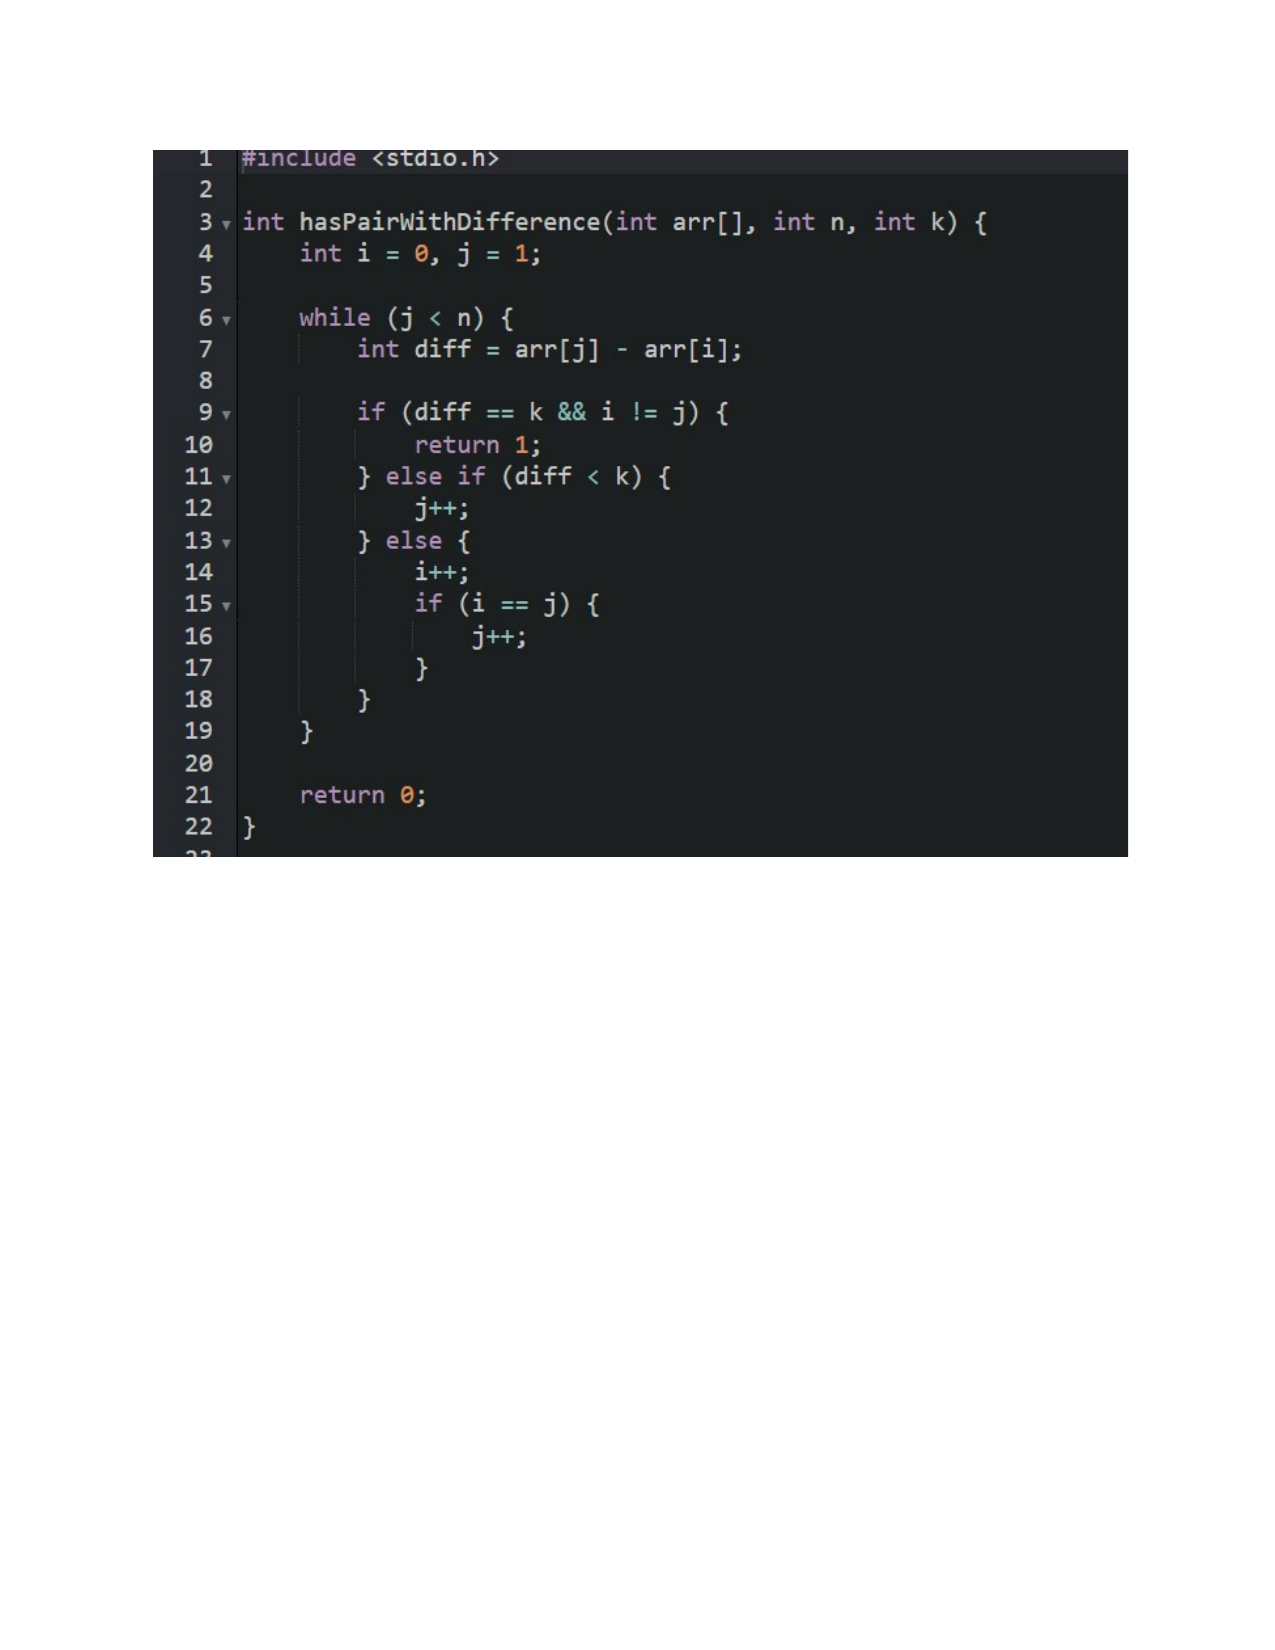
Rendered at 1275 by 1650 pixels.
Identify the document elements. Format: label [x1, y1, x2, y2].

picture [153, 150, 1129, 857]
